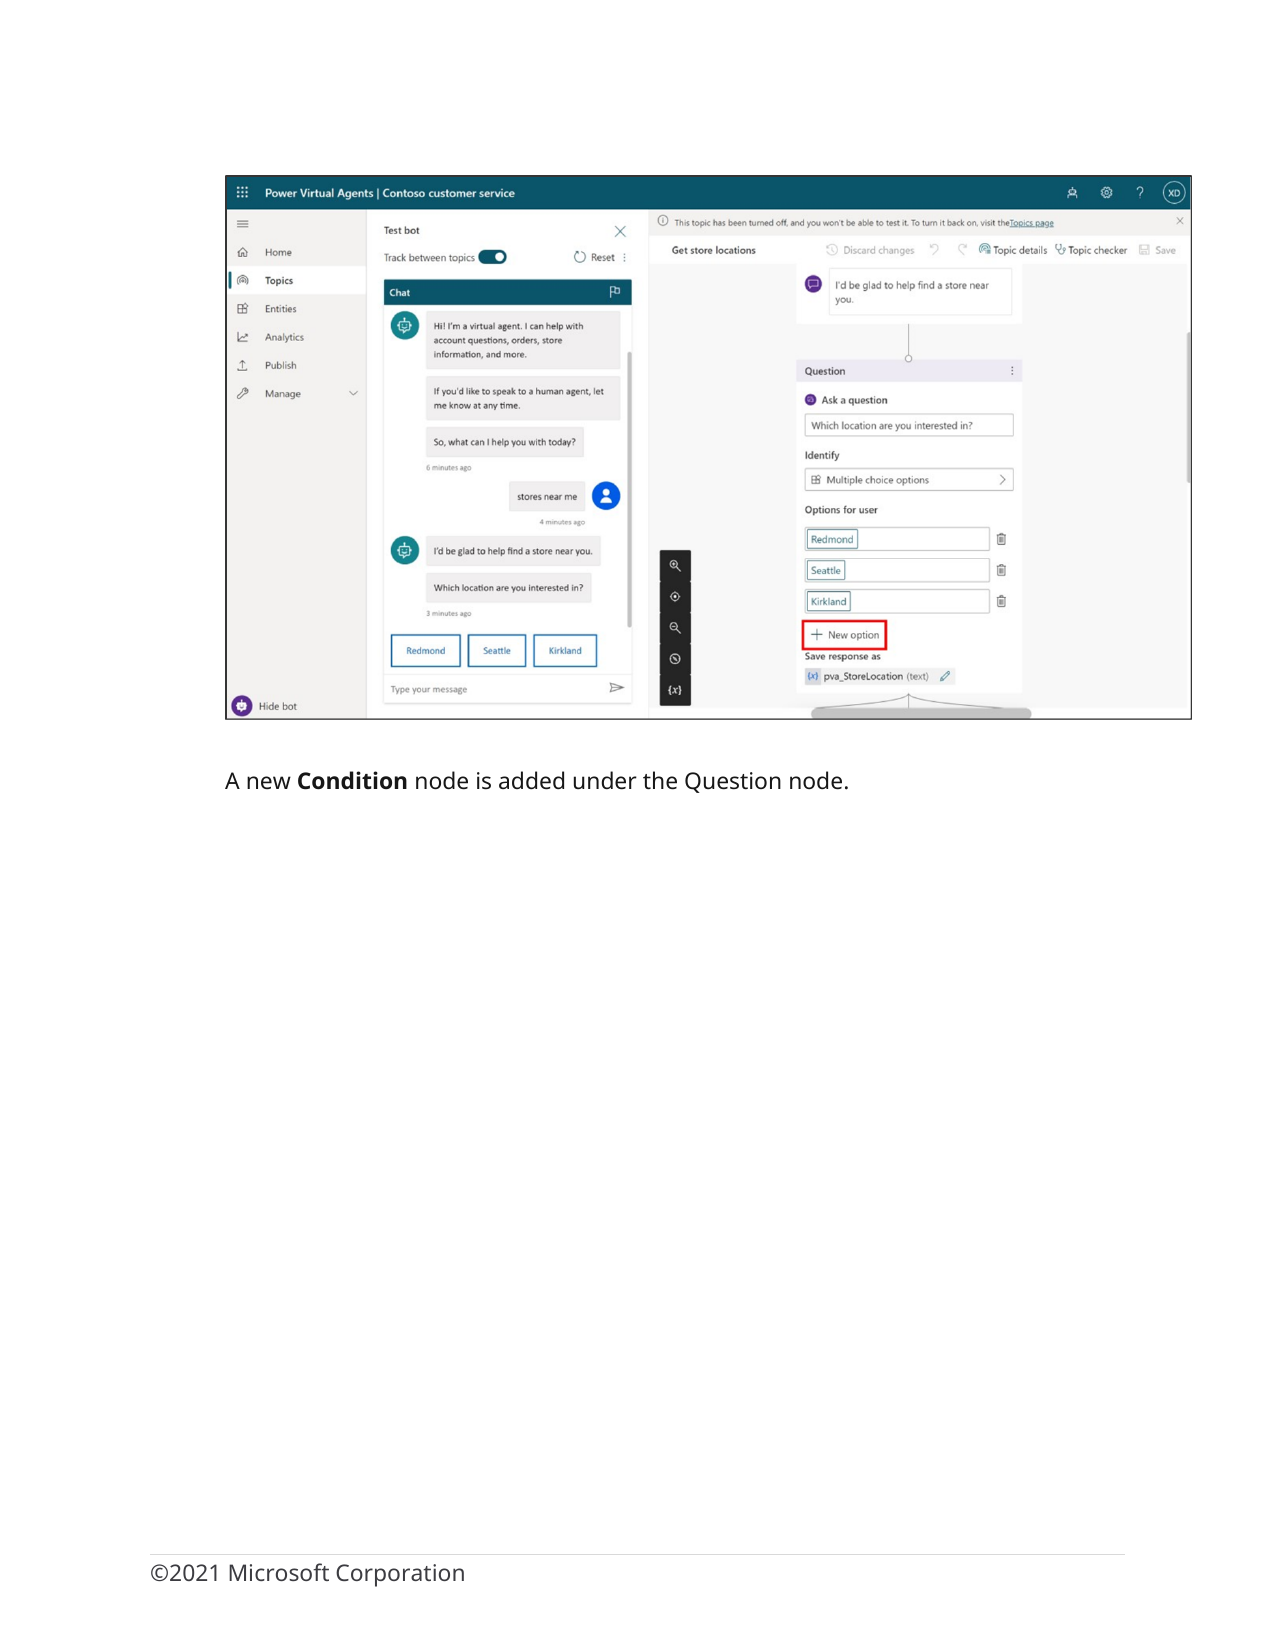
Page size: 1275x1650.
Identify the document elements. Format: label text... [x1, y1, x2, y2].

text A new Condition node is added under the Question node. [225, 765, 1125, 796]
picture [225, 150, 1200, 735]
